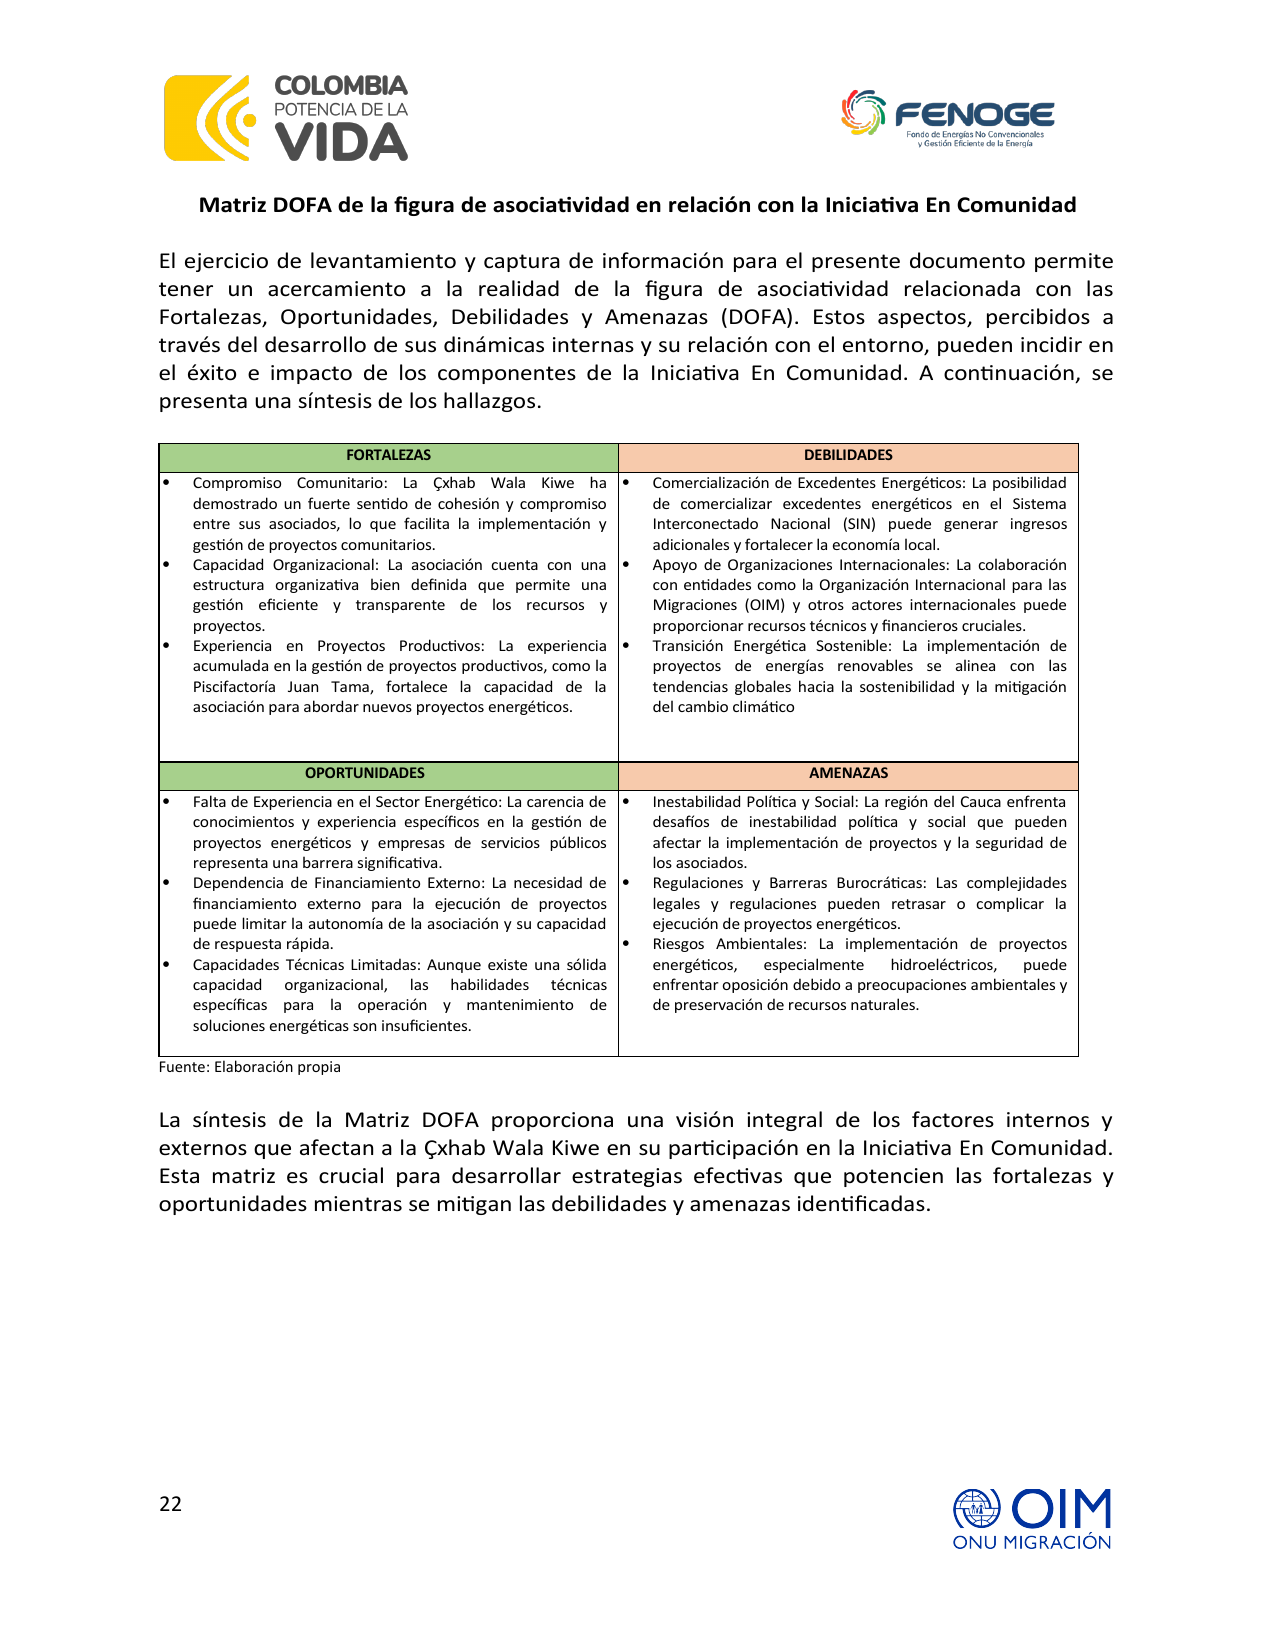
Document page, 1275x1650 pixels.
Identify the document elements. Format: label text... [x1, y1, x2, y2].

table_cell OPORTUNIDADES [160, 763, 618, 790]
text El ejercicio de levantamiento y captura de información para el presente documento permite tener un acercamiento a la realidad de la figura de asociatividad relacionada con las Fortalezas, Oportunidades, Debilidades y Amenazas (DOFA). Estos aspectos, percibidos a través del desarrollo de sus dinámicas internas y su relación con el entorno, pueden incidir en el éxito e impacto de los componentes de la Iniciativa En Comunidad. A continuación, se presenta una síntesis de los hallazgos. [158, 246, 1115, 414]
picture [953, 1489, 1111, 1549]
text Fuente: Elaboración propia [89, 1057, 1127, 1077]
text La síntesis de la Matriz DOFA proporciona una visión integral de los factores internos y externos que afectan a la Çxhab Wala Kiwe en su participación en la Iniciativa En Comunidad. Esta matriz es crucial para desarrollar estrategias efectivas que potencien las fortalezas y oportunidades mientras se mitigan las debilidades y amenazas identificadas. [158, 1105, 1115, 1217]
table_cell Falta de Experiencia en el Sector Energético: La carencia de conocimientos y experiencia específicos en la gestión de proyectos energéticos y empresas de servicios públicos representa una barrera significativa. Dependencia de Financiamiento Externo: La necesidad de financiamiento externo para la ejecución de proyectos puede limitar la autonomía de la asociación y su capacidad de respuesta rápida. Capacidades Técnicas Limitadas: Aunque existe una sólida capacidad organizacional, las habilidades técnicas específicas para la operación y mantenimiento de soluciones energéticas son insuficientes. [160, 791, 618, 1056]
picture [158, 73, 414, 163]
table_cell AMENAZAS [619, 763, 1078, 790]
table_cell Compromiso Comunitario: La Çxhab Wala Kiwe ha demostrado un fuerte sentido de cohesión y compromiso entre sus asociados, lo que facilita la implementación y gestión de proyectos comunitarios. Capacidad Organizacional: La asociación cuenta con una estructura organizativa bien definida que permite una gestión eficiente y transparente de los recursos y proyectos. Experiencia en Proyectos Productivos: La experiencia acumulada en la gestión de proyectos productivos, como la Piscifactoría Juan Tama, fortalece la capacidad de la asociación para abordar nuevos proyectos energéticos. [160, 473, 618, 761]
table_header DEBILIDADES [619, 444, 1078, 472]
table_cell Comercialización de Excedentes Energéticos: La posibilidad de comercializar excedentes energéticos en el Sistema Interconectado Nacional (SIN) puede generar ingresos adicionales y fortalecer la economía local. Apoyo de Organizaciones Internacionales: La colaboración con entidades como la Organización Internacional para las Migraciones (OIM) y otros actores internacionales puede proporcionar recursos técnicos y financieros cruciales. Transición Energética Sostenible: La implementación de proyectos de energías renovables se alinea con las tendencias globales hacia la sostenibilidad y la mitigación del cambio climático [619, 473, 1078, 761]
table_header FORTALEZAS [160, 444, 618, 472]
text Matriz DOFA de la figura de asociatividad en relación con la Iniciativa En Comunidad [148, 190, 1127, 218]
table_cell Inestabilidad Política y Social: La región del Cauca enfrenta desafíos de inestabilidad política y social que pueden afectar la implementación de proyectos y la seguridad de los asociados. Regulaciones y Barreras Burocráticas: Las complejidades legales y regulaciones pueden retrasar o complicar la ejecución de proyectos energéticos. Riesgos Ambientales: La implementación de proyectos energéticos, especialmente hidroeléctricos, puede enfrentar oposición debido a preocupaciones ambientales y de preservación de recursos naturales. [619, 791, 1078, 1056]
picture [840, 88, 1057, 148]
